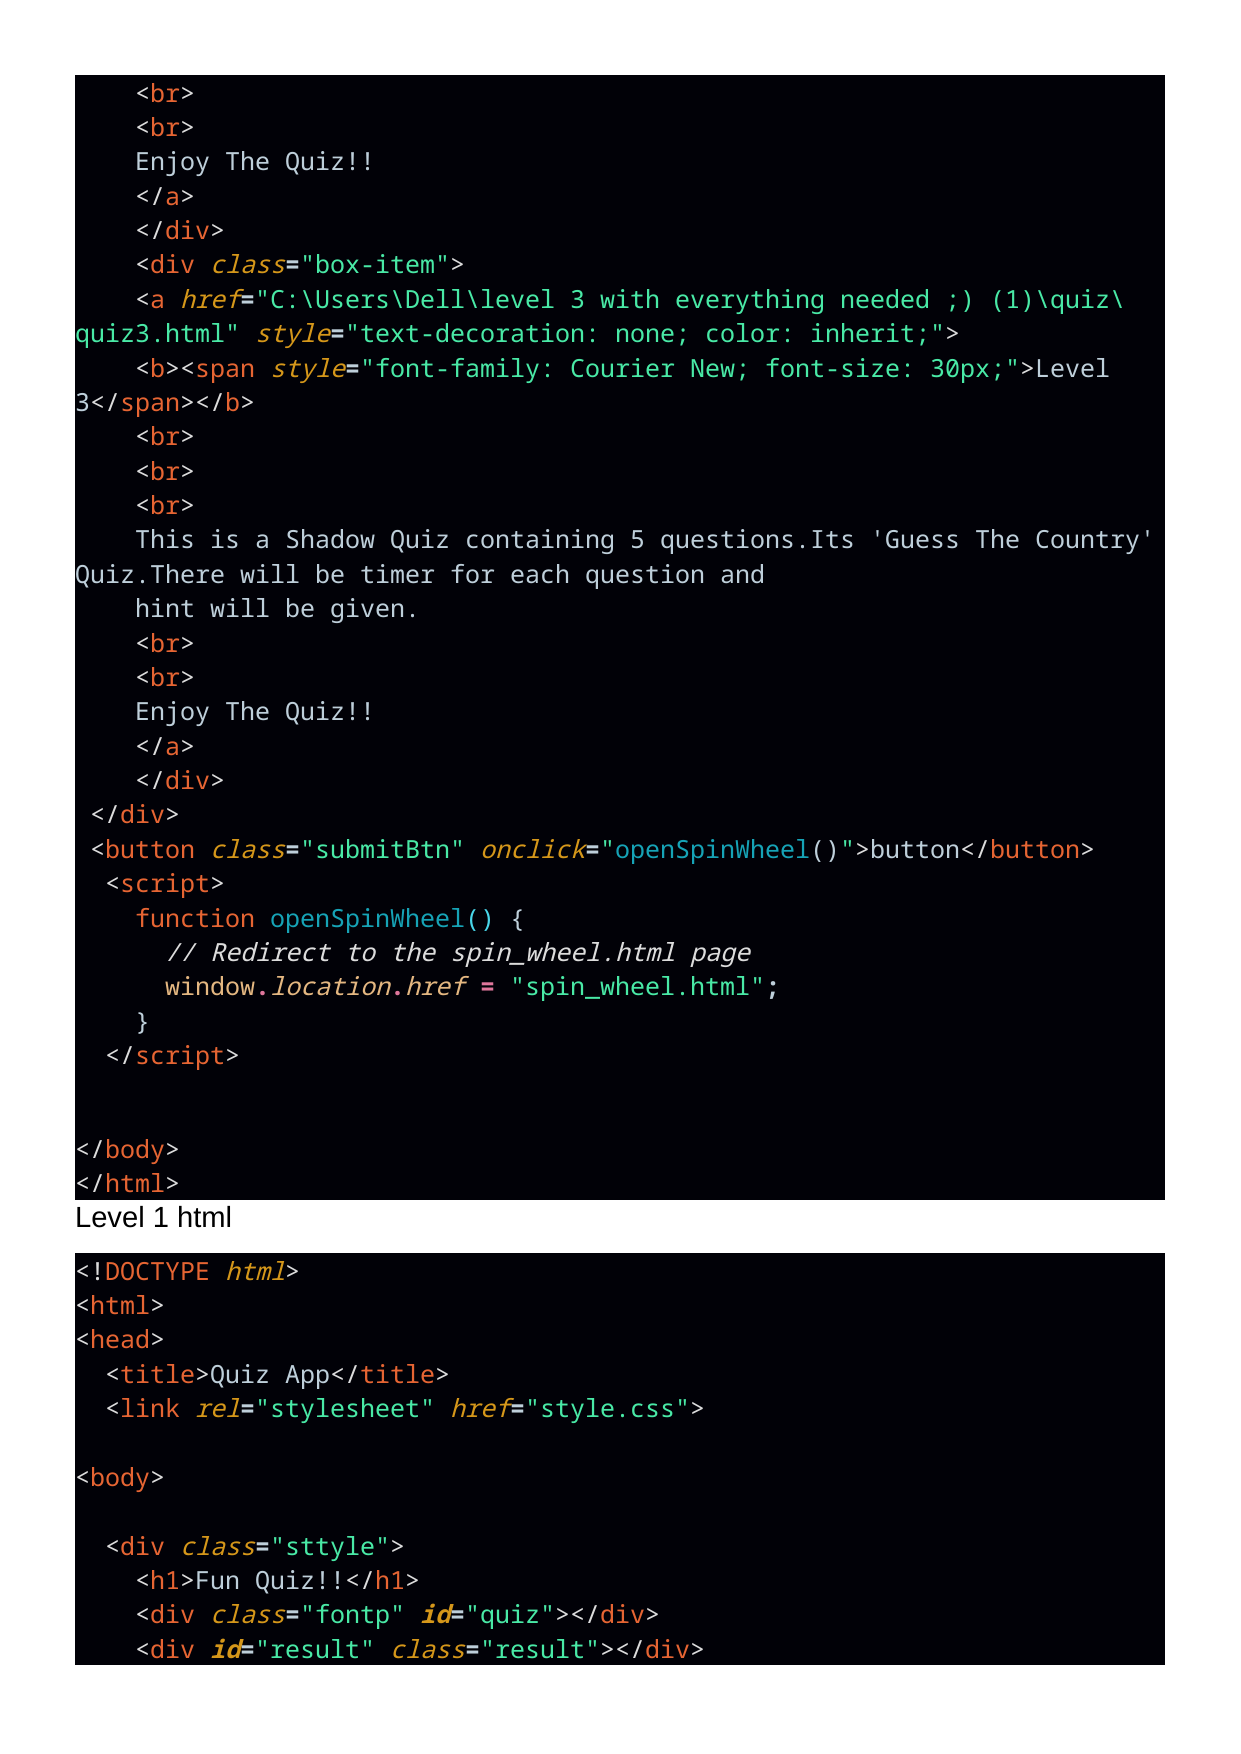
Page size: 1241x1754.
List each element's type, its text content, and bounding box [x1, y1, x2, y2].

text Enjoy The Quiz!! [75, 694, 1165, 728]
text <div id="result" class="result"></div> [75, 1631, 1165, 1665]
text // Redirect to the spin_wheel.html page [75, 934, 1165, 969]
text This is a Shadow Quiz containing 5 questions.Its 'Guess The Country' Quiz.There will be timer for each question and [75, 522, 1165, 591]
text Level 1 html [75, 1200, 1165, 1233]
text <title>Quiz App</title> [75, 1356, 1165, 1390]
text <link rel="stylesheet" href="style.css"> [75, 1390, 1165, 1425]
text <br> [75, 625, 1165, 659]
text <div class="box-item"> [75, 247, 1165, 281]
text <br> [75, 487, 1165, 522]
text <body> [75, 1459, 1165, 1493]
text hint will be given. [75, 591, 1165, 625]
text </a> [75, 178, 1165, 212]
text <div class="sttyle"> [75, 1528, 1165, 1562]
text <a href="C:\Users\Dell\level 3 with everything needed ;) (1)\quiz\quiz3.html" style="text-decoration: none; color: inherit;"> [75, 281, 1165, 350]
text </a> [75, 728, 1165, 762]
text <br> [75, 109, 1165, 144]
text <html> [75, 1287, 1165, 1322]
text </div> [75, 762, 1165, 797]
text <script> [75, 866, 1165, 900]
text window.location.href = "spin_wheel.html"; [75, 969, 1165, 1003]
text </html> [75, 1166, 1165, 1200]
text <button class="submitBtn" onclick="openSpinWheel()">button</button> [75, 831, 1165, 866]
text <h1>Fun Quiz!!</h1> [75, 1562, 1165, 1597]
text function openSpinWheel() { [75, 900, 1165, 934]
text } [75, 1003, 1165, 1037]
text </div> [75, 797, 1165, 831]
text </div> [75, 212, 1165, 247]
text <br> [75, 453, 1165, 487]
text <br> [75, 75, 1165, 109]
text Enjoy The Quiz!! [75, 144, 1165, 178]
text </body> [75, 1131, 1165, 1166]
text <div class="fontp" id="quiz"></div> [75, 1597, 1165, 1631]
text <br> [75, 419, 1165, 453]
text <!DOCTYPE html> [75, 1253, 1165, 1287]
text <br> [75, 659, 1165, 694]
text <head> [75, 1322, 1165, 1356]
text </script> [75, 1037, 1165, 1072]
text <b><span style="font-family: Courier New; font-size: 30px;">Level 3</span></b> [75, 350, 1165, 419]
